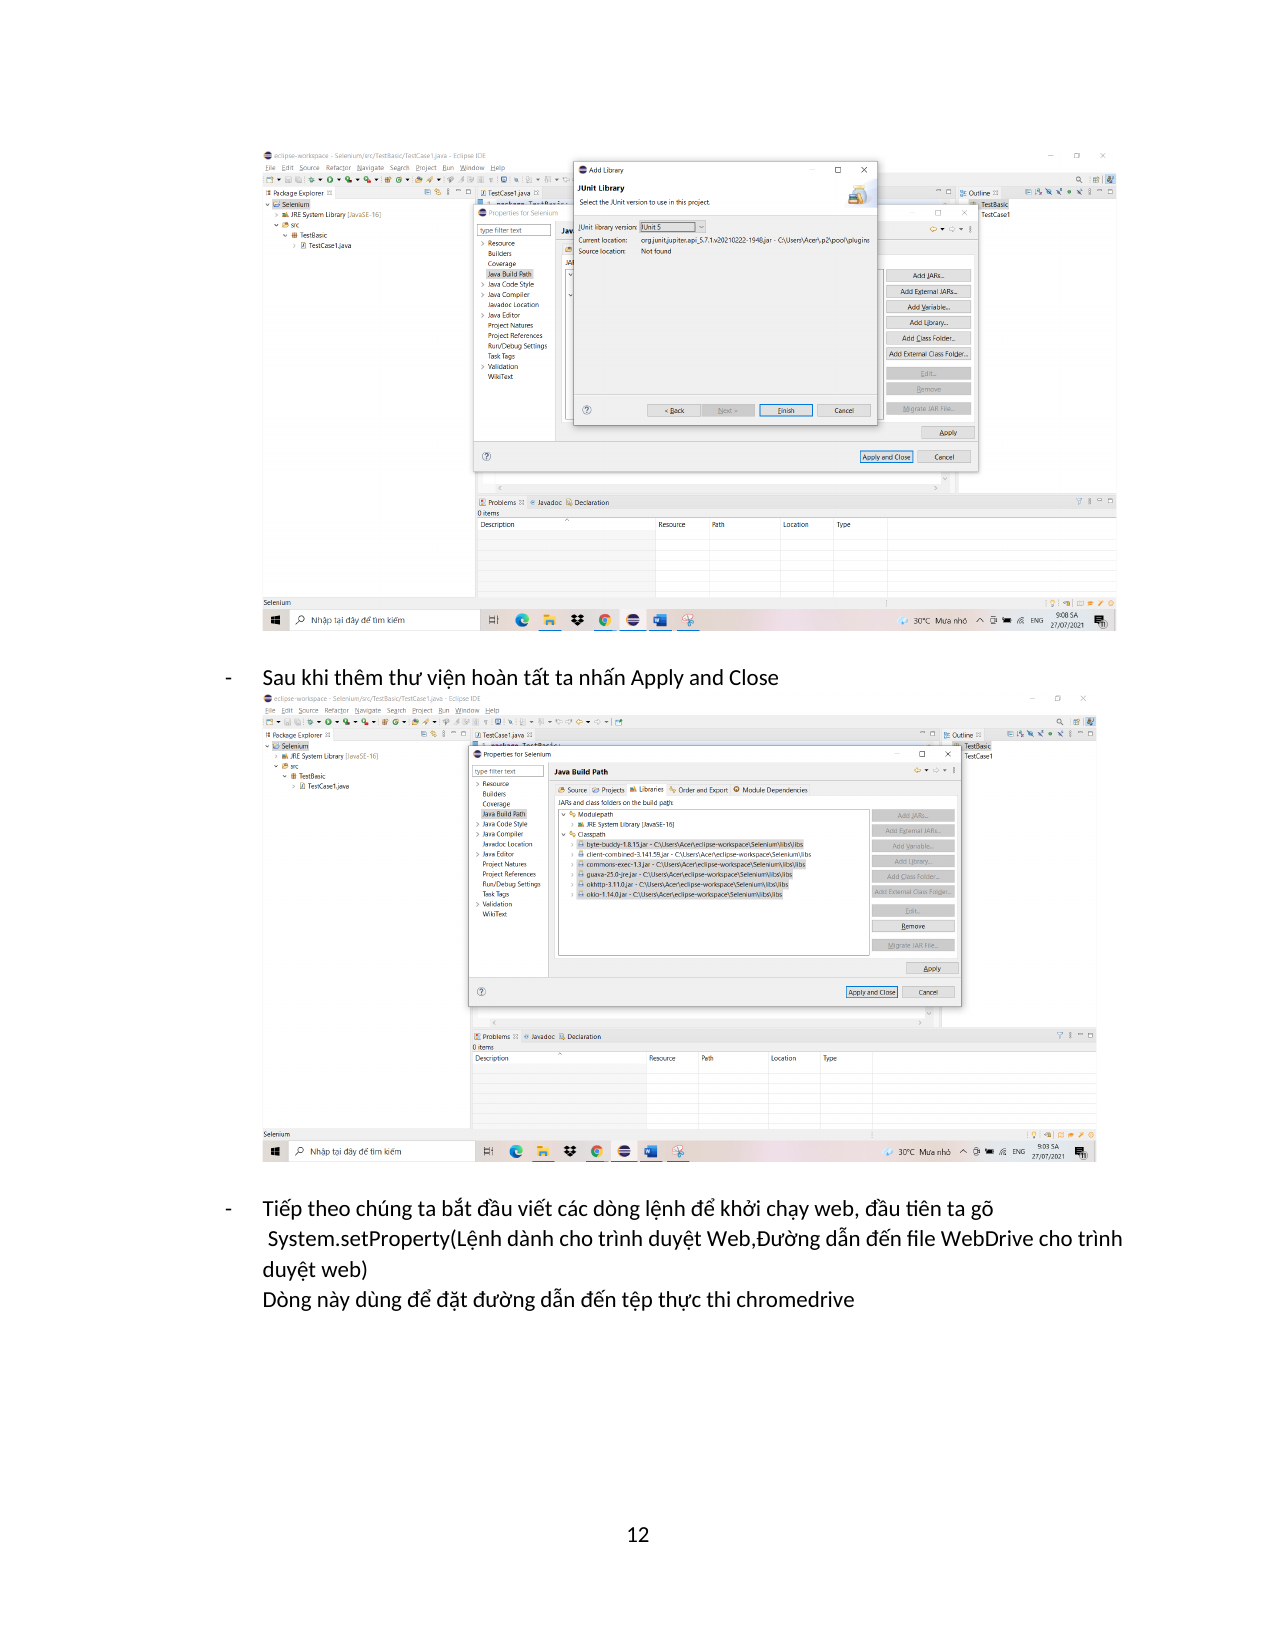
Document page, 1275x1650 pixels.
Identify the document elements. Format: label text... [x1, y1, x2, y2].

picture [262, 692, 1097, 1162]
list Sau khi thêm thư viện hoàn tất ta nhấn Apply and Close [225, 663, 1125, 691]
list System.setProperty(Lệnh dành cho trình duyệt Web,Đường dẫn đến file WebDrive cho trình duyệt web) [262, 1224, 1125, 1283]
list Dòng này dùng để đặt đường dẫn đến tệp thực thi chromedrive [262, 1285, 1125, 1313]
picture [262, 150, 1117, 631]
list Tiếp theo chúng ta bắt đầu viết các dòng lệnh để khởi chạy web, đầu tiên ta gõ [225, 1194, 1125, 1222]
